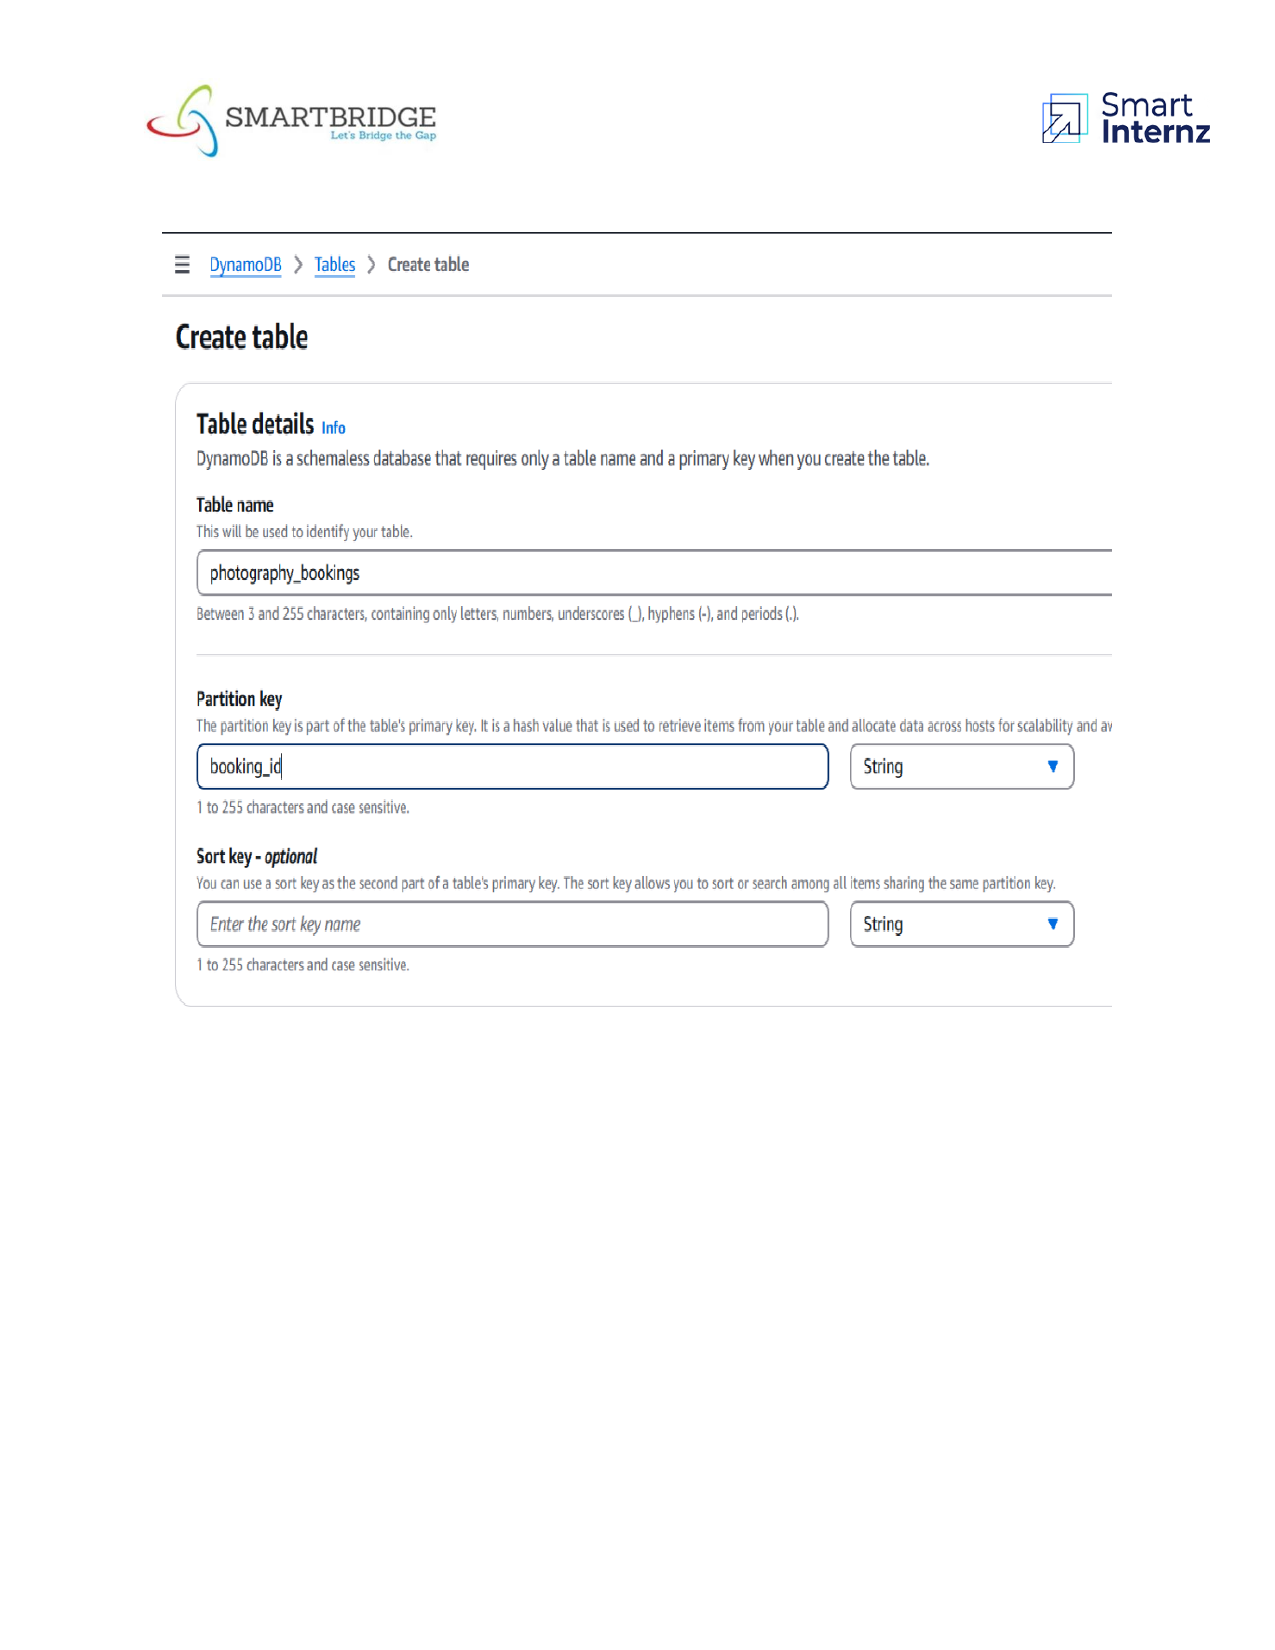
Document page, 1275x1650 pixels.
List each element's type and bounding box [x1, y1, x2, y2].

picture [143, 78, 439, 161]
picture [1037, 92, 1214, 143]
picture [130, 227, 1137, 1013]
